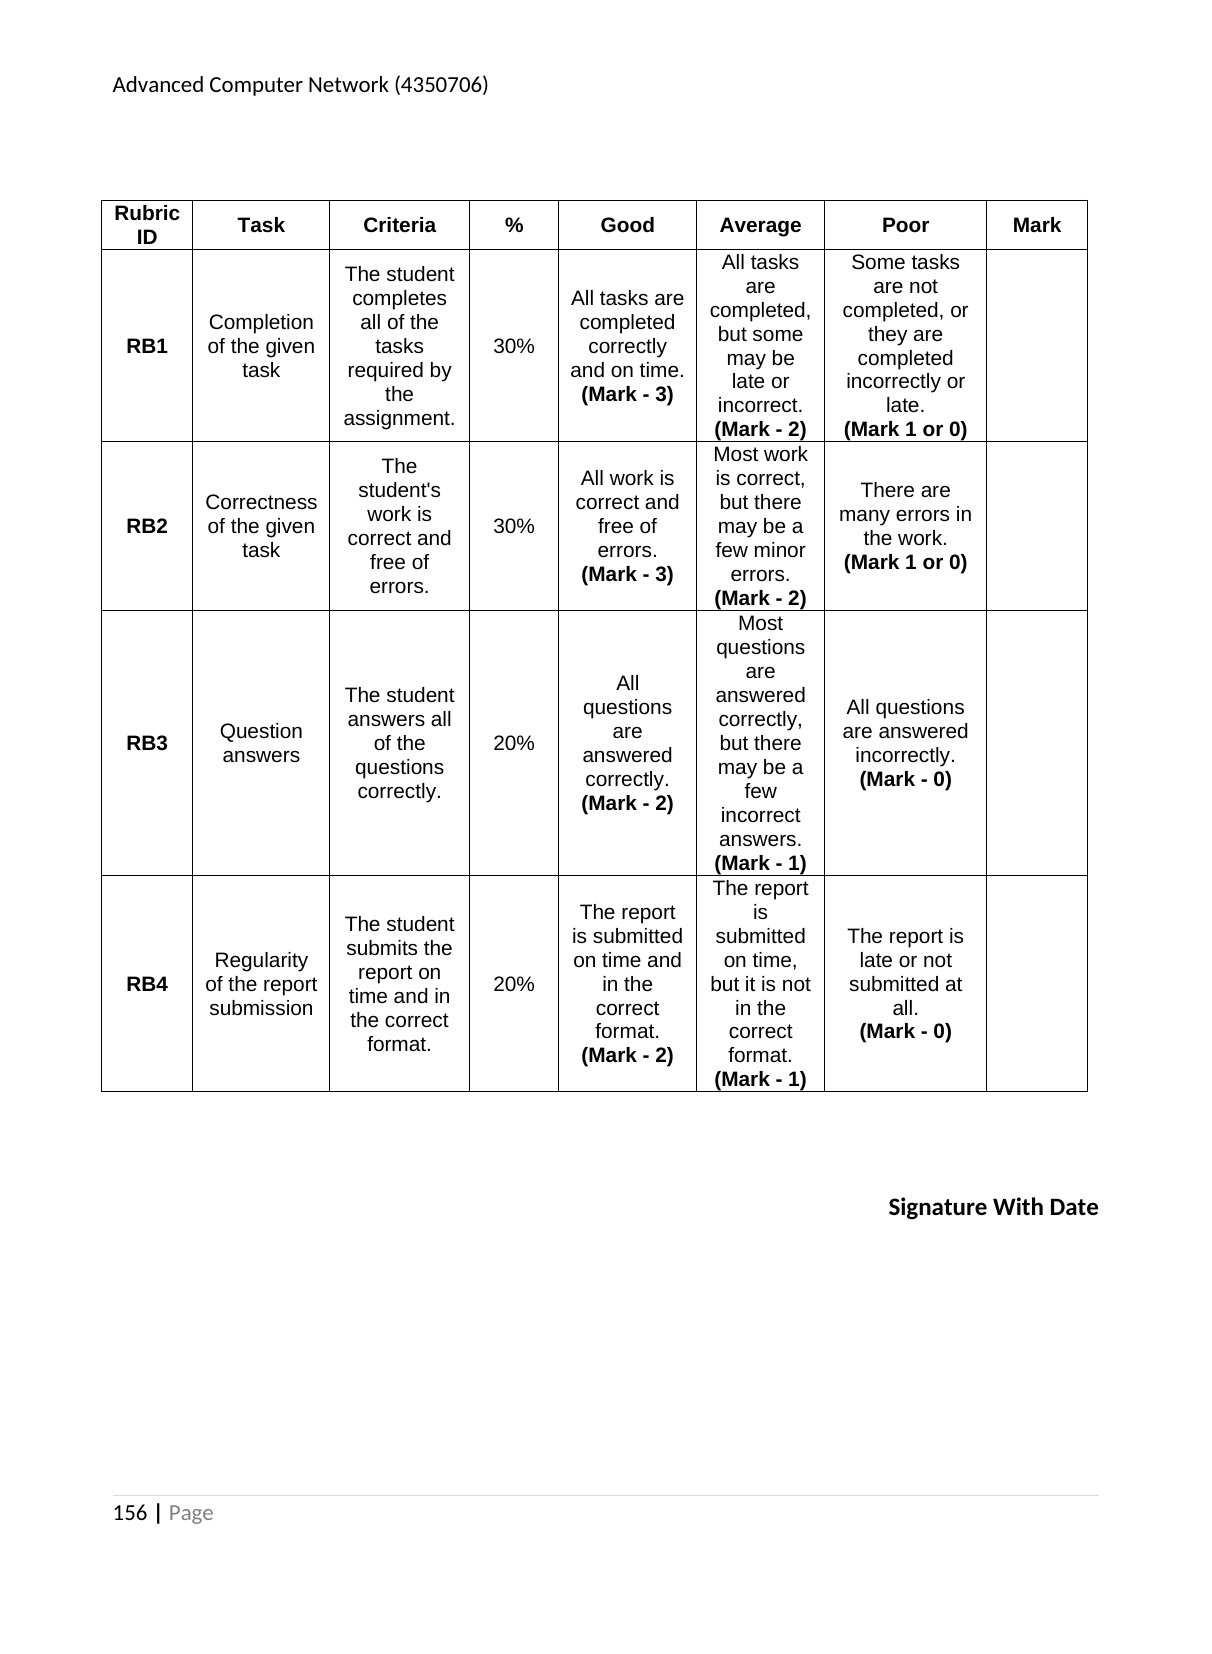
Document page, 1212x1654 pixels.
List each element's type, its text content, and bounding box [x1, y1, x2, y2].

text Signature With Date [112, 1191, 1099, 1222]
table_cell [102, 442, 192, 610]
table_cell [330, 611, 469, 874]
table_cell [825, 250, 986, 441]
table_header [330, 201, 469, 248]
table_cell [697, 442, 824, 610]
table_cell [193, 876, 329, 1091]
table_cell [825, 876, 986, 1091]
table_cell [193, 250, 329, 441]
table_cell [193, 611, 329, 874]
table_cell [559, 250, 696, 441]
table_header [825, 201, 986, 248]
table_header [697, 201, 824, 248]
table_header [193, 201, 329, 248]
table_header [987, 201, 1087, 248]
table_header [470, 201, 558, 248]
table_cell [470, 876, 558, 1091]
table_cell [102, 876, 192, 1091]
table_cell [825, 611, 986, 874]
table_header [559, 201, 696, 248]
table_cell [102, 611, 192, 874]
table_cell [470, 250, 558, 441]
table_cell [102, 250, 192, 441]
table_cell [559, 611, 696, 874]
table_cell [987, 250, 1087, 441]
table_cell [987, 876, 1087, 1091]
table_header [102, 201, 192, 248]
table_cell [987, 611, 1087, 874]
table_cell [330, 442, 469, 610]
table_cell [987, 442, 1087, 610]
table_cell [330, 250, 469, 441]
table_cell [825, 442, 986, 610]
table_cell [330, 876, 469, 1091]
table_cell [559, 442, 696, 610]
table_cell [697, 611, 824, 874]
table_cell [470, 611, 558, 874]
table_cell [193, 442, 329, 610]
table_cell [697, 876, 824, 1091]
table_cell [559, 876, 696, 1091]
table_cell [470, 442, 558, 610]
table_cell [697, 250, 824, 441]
